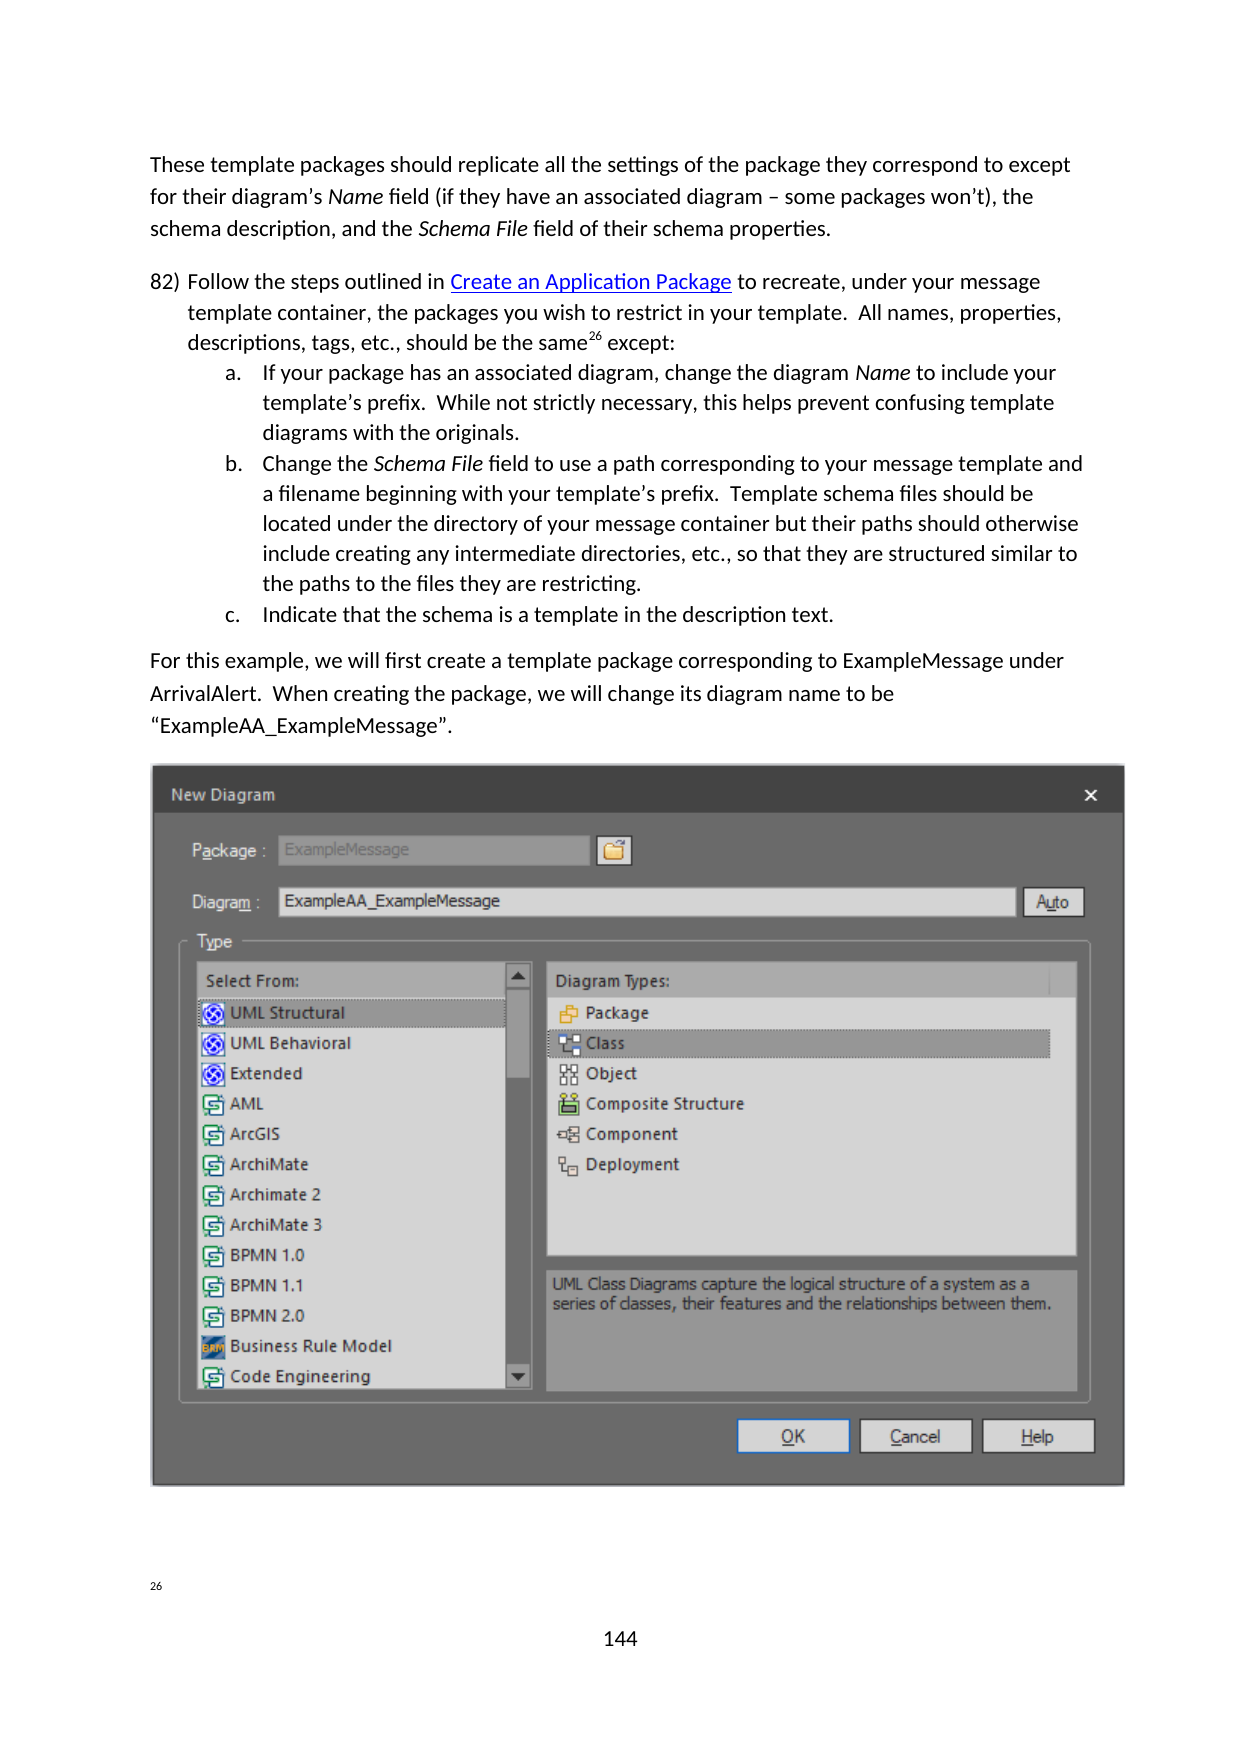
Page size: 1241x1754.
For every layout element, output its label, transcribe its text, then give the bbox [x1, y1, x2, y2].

list Change the Schema File field to use a path corresponding to your message template and a filename beginning with your template’s prefix. Template schema files should be located under the directory of your message container but their paths should otherwise include creating any intermediate directories, etc., so that they are structured similar to the paths to the files they are restricting. [225, 449, 1090, 597]
text These template packages should replicate all the settings of the package they correspond to except for their diagram’s Name field (if they have an associated diagram – some packages won’t), the schema description, and the Schema File field of their schema properties. [150, 150, 1090, 242]
text For this example, we will first create a template package corresponding to ExampleMessage under ArrivalAlert. When creating the package, we will change its diagram name to be “ExampleAA_ExampleMessage”. [150, 647, 1090, 739]
list If your package has an associated diagram, change the diagram Name to include your template’s prefix. While not strictly necessary, this helps prevent confusing template diagrams with the originals. [225, 358, 1090, 446]
picture [150, 763, 1125, 1487]
list Follow the steps outlined in Create an Application Package to recreate, under your message template container, the packages you wish to restrict in your template. All names, properties, descriptions, tags, etc., should be the same except: [150, 267, 1090, 356]
list Indicate that the schema is a template in the description text. [225, 600, 1090, 628]
